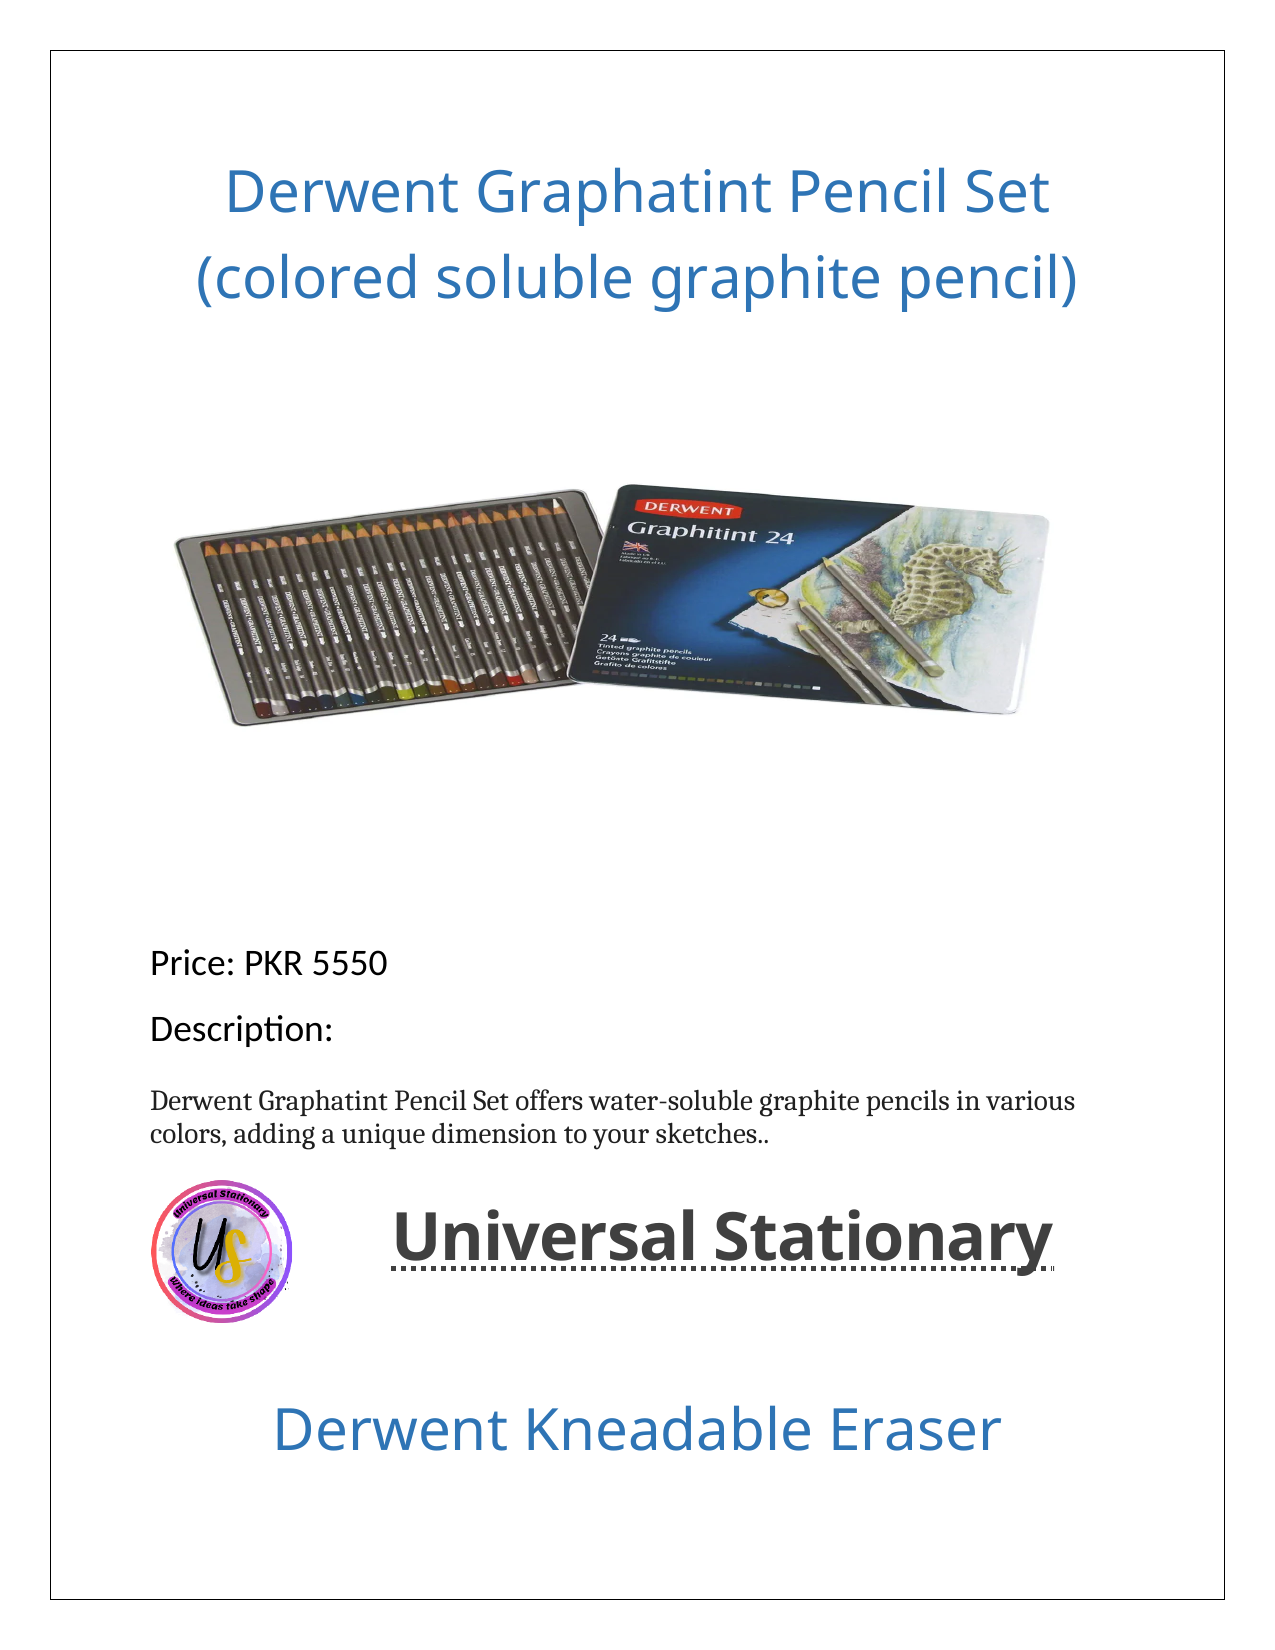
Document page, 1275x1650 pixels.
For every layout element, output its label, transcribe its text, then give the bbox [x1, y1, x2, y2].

text Derwent Graphatint Pencil Set offers water-soluble graphite pencils in various colors, adding a unique dimension to your sketches.. [150, 1084, 1125, 1151]
text Price: PKR 5550 [150, 939, 1125, 985]
text Derwent Graphatint Pencil Set (colored soluble graphite pencil) [150, 150, 1125, 315]
picture [150, 338, 1125, 874]
text Derwent Kneadable Eraser [150, 1388, 1125, 1468]
text Description: [150, 1005, 1125, 1051]
picture [150, 1180, 293, 1323]
